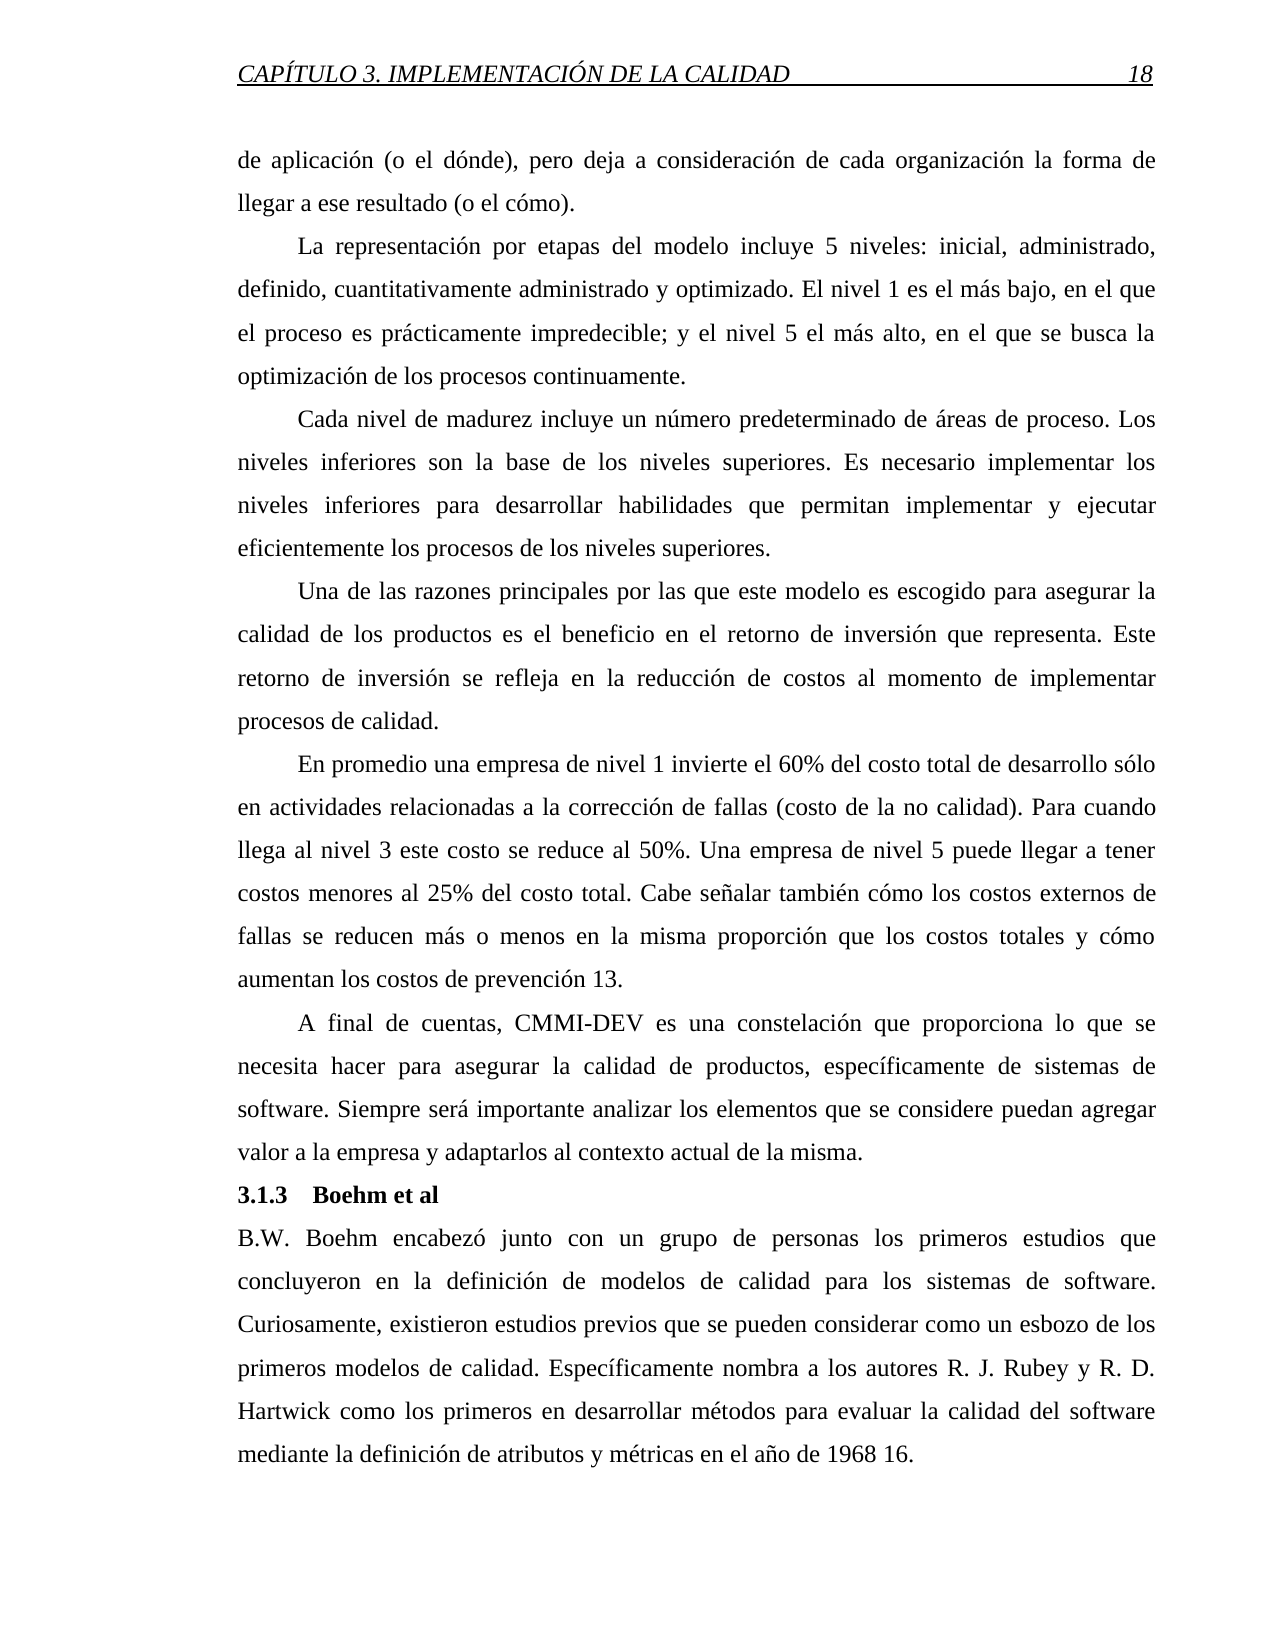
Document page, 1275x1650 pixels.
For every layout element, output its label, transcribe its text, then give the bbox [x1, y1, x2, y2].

text Cada nivel de madurez incluye un número predeterminado de áreas de proceso. Los niveles inferiores son la base de los niveles superiores. Es necesario implementar los niveles inferiores para desarrollar habilidades que permitan implementar y ejecutar eficientemente los procesos de los niveles superiores. [237, 404, 1157, 562]
subtitle Boehm et al [237, 1180, 1157, 1209]
text En promedio una empresa de nivel 1 invierte el 60% del costo total de desarrollo sólo en actividades relacionadas a la corrección de fallas (costo de la no calidad). Para cuando llega al nivel 3 este costo se reduce al 50%. Una empresa de nivel 5 puede llegar a tener costos menores al 25% del costo total. Cabe señalar también cómo los costos externos de fallas se reducen más o menos en la misma proporción que los costos totales y cómo aumentan los costos de prevención . [237, 749, 1157, 993]
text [237, 145, 1157, 217]
text A final de cuentas, CMMI-DEV es una constelación que proporciona lo que se necesita hacer para asegurar la calidad de productos, específicamente de sistemas de software. Siempre será importante analizar los elementos que se considere puedan agregar valor a la empresa y adaptarlos al contexto actual de la misma. [237, 1008, 1157, 1166]
text La representación por etapas del modelo incluye 5 niveles: inicial, administrado, definido, cuantitativamente administrado y optimizado. El nivel 1 es el más bajo, en el que el proceso es prácticamente impredecible; y el nivel 5 el más alto, en el que se busca la optimización de los procesos continuamente. [237, 231, 1157, 389]
text B.W. Boehm encabezó junto con un grupo de personas los primeros estudios que concluyeron en la definición de modelos de calidad para los sistemas de software. Curiosamente, existieron estudios previos que se pueden considerar como un esbozo de los primeros modelos de calidad. Específicamente nombra a los autores R. J. Rubey y R. D. Hartwick como los primeros en desarrollar métodos para evaluar la calidad del software mediante la definición de atributos y métricas en el año de 1968 . [237, 1223, 1157, 1468]
text Una de las razones principales por las que este modelo es escogido para asegurar la calidad de los productos es el beneficio en el retorno de inversión que representa. Este retorno de inversión se refleja en la reducción de costos al momento de implementar procesos de calidad. [237, 576, 1157, 734]
